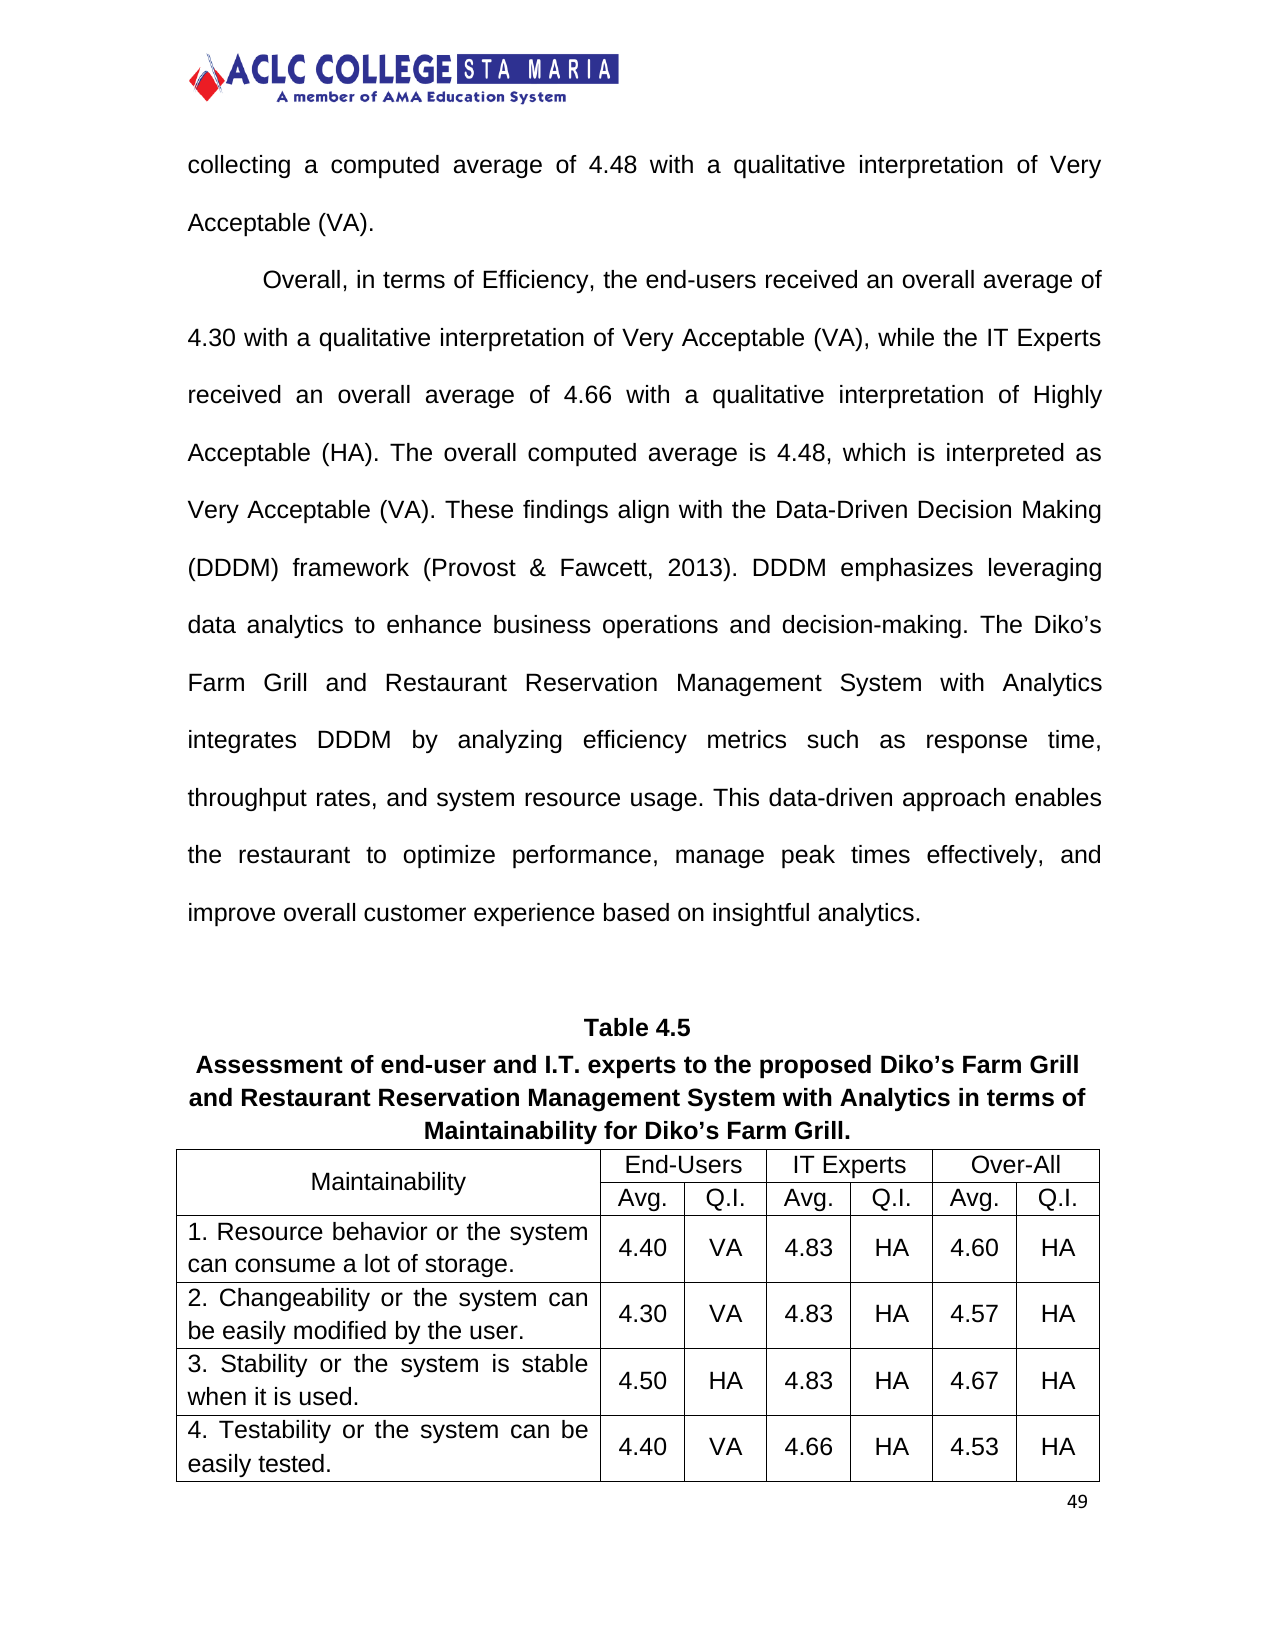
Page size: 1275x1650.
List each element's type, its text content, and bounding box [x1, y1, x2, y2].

table_cell HA [851, 1216, 932, 1282]
table_cell HA [1017, 1416, 1099, 1481]
table_cell VA [685, 1283, 766, 1348]
table_header Over-All [933, 1150, 1099, 1182]
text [187, 150, 1103, 236]
table_cell HA [851, 1283, 932, 1348]
table_cell VA [685, 1216, 766, 1282]
table_cell 4.67 [933, 1349, 1016, 1414]
table_cell Avg. [933, 1183, 1016, 1215]
table_cell 4.60 [933, 1216, 1016, 1282]
table_cell Avg. [767, 1183, 850, 1215]
table_cell Q.I. [685, 1183, 766, 1215]
table_cell HA [1017, 1283, 1099, 1348]
table_cell HA [851, 1349, 932, 1414]
table_cell Q.I. [851, 1183, 932, 1215]
table_cell Q.I. [1017, 1183, 1099, 1215]
table_cell HA [1017, 1216, 1099, 1282]
table_cell HA [1017, 1349, 1099, 1414]
table_cell 1. Resource behavior or the system can consume a lot of storage. [177, 1216, 600, 1282]
table_header IT Experts [767, 1150, 932, 1182]
table_cell 4.83 [767, 1349, 850, 1414]
table_cell HA [685, 1349, 766, 1414]
table_cell 4.30 [601, 1283, 684, 1348]
table_header Maintainability [177, 1150, 600, 1215]
text Table 4.5 [187, 1012, 1088, 1041]
table_header End-Users [601, 1150, 766, 1182]
text Overall, in terms of Efficiency, the end-users received an overall average of 4.30 with a qualitative interpretation of Very Acceptable (VA), while the IT Experts received an overall average of 4.66 with a qualitative interpretation of Highly Acceptable (HA). The overall computed average is 4.48, which is interpreted as Very Acceptable (VA). These findings align with the Data-Driven Decision Making (DDDM) framework (Provost & Fawcett, 2013). DDDM emphasizes leveraging data analytics to enhance business operations and decision-making. The Diko’s Farm Grill and Restaurant Reservation Management System with Analytics integrates DDDM by analyzing efficiency metrics such as response time, throughput rates, and system resource usage. This data-driven approach enables the restaurant to optimize performance, manage peak times effectively, and improve overall customer experience based on insightful analytics. [187, 265, 1103, 926]
table_cell 4.53 [933, 1416, 1016, 1481]
table_cell 4.57 [933, 1283, 1016, 1348]
table_cell Avg. [601, 1183, 684, 1215]
subtitle Assessment of end-user and I.T. experts to the proposed Diko’s Farm Grill and Restaurant Reservation Management System with Analytics in terms of Maintainability for Diko’s Farm Grill. [187, 1050, 1088, 1144]
table_cell 4. Testability or the system can be easily tested. [177, 1416, 600, 1481]
picture [187, 37, 618, 110]
table_cell 4.66 [767, 1416, 850, 1481]
table_cell 4.83 [767, 1216, 850, 1282]
table_cell 4.83 [767, 1283, 850, 1348]
table_cell 4.50 [601, 1349, 684, 1414]
table_cell 2. Changeability or the system can be easily modified by the user. [177, 1283, 600, 1348]
table_cell 4.40 [601, 1216, 684, 1282]
table_cell VA [685, 1416, 766, 1481]
table_cell HA [851, 1416, 932, 1481]
table_cell 3. Stability or the system is stable when it is used. [177, 1349, 600, 1414]
table_cell 4.40 [601, 1416, 684, 1481]
